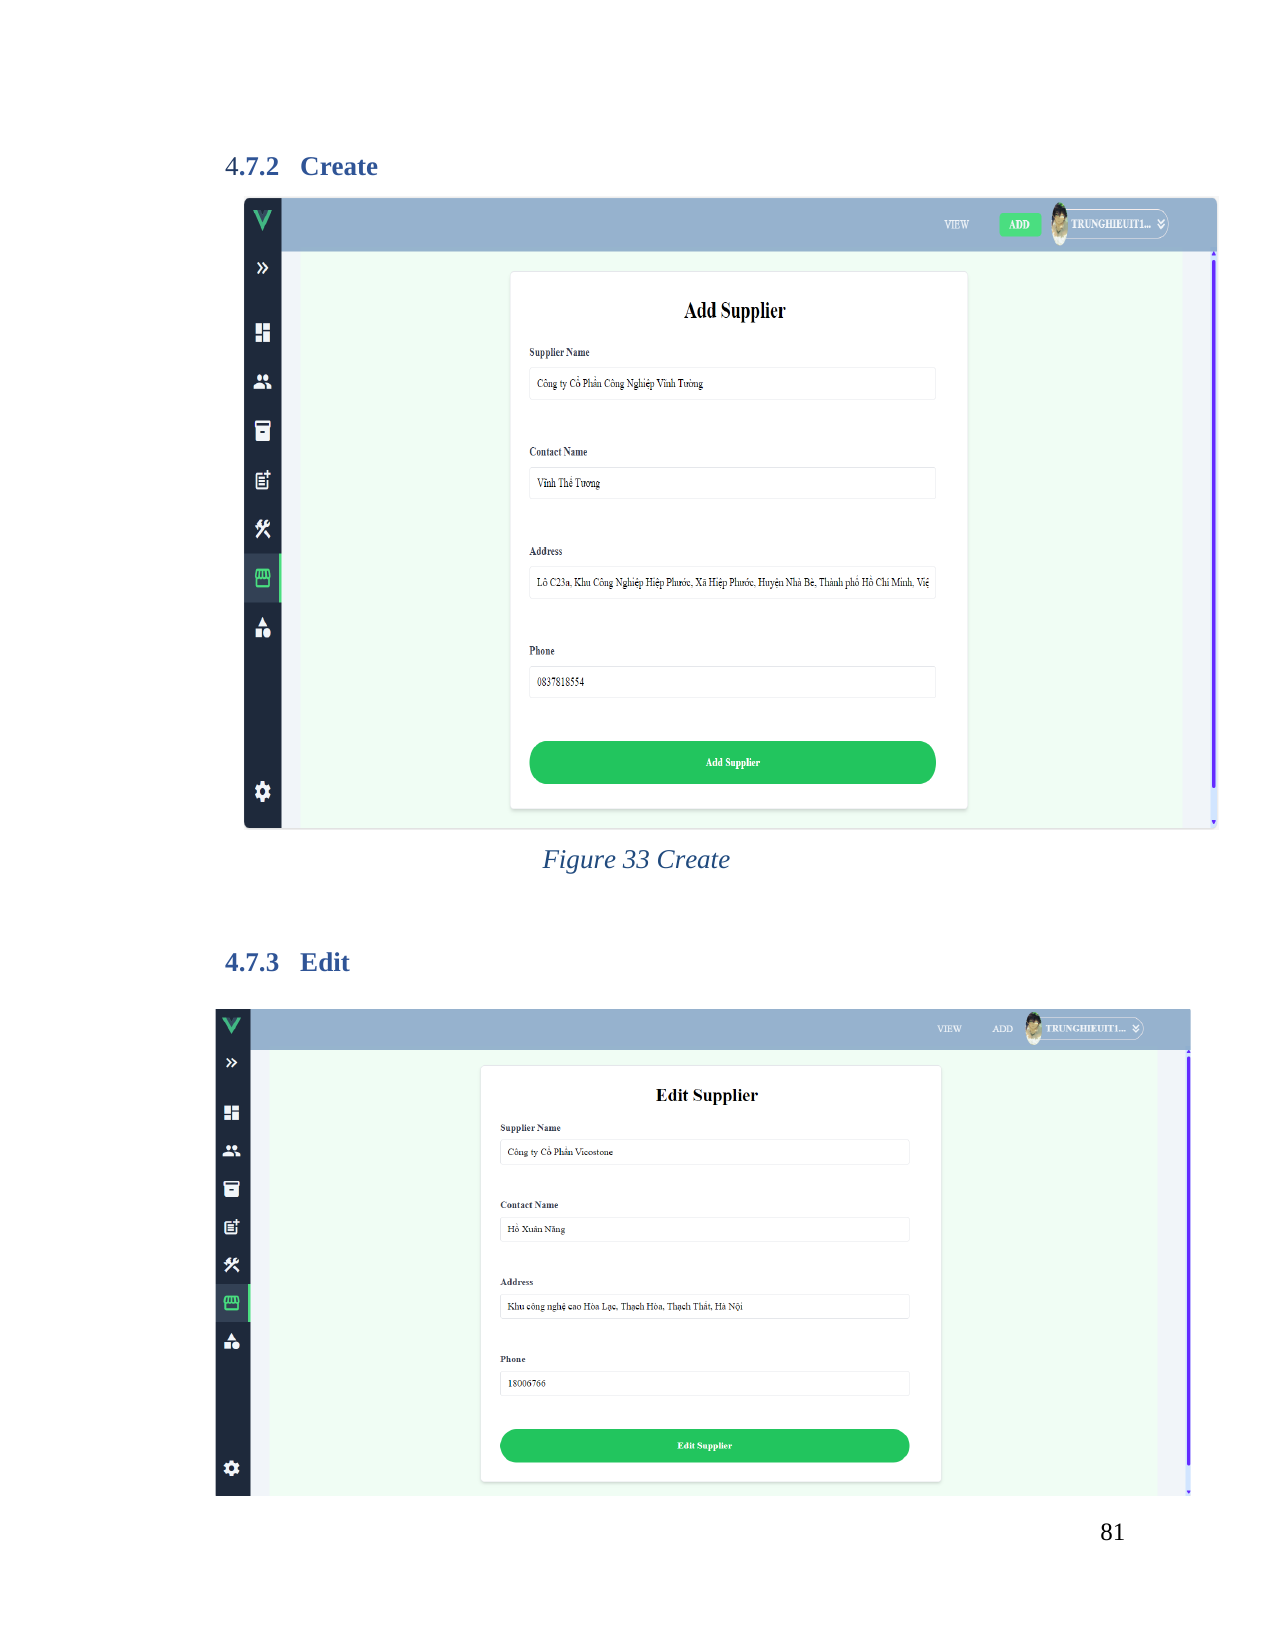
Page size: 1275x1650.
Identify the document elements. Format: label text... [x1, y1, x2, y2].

picture [243, 196, 1219, 830]
picture [215, 1009, 1191, 1496]
subtitle 4.7.3 Edit [150, 946, 1125, 977]
text Figure 33 Create [150, 843, 1125, 875]
subtitle 4.7.2 Create [150, 150, 1125, 181]
